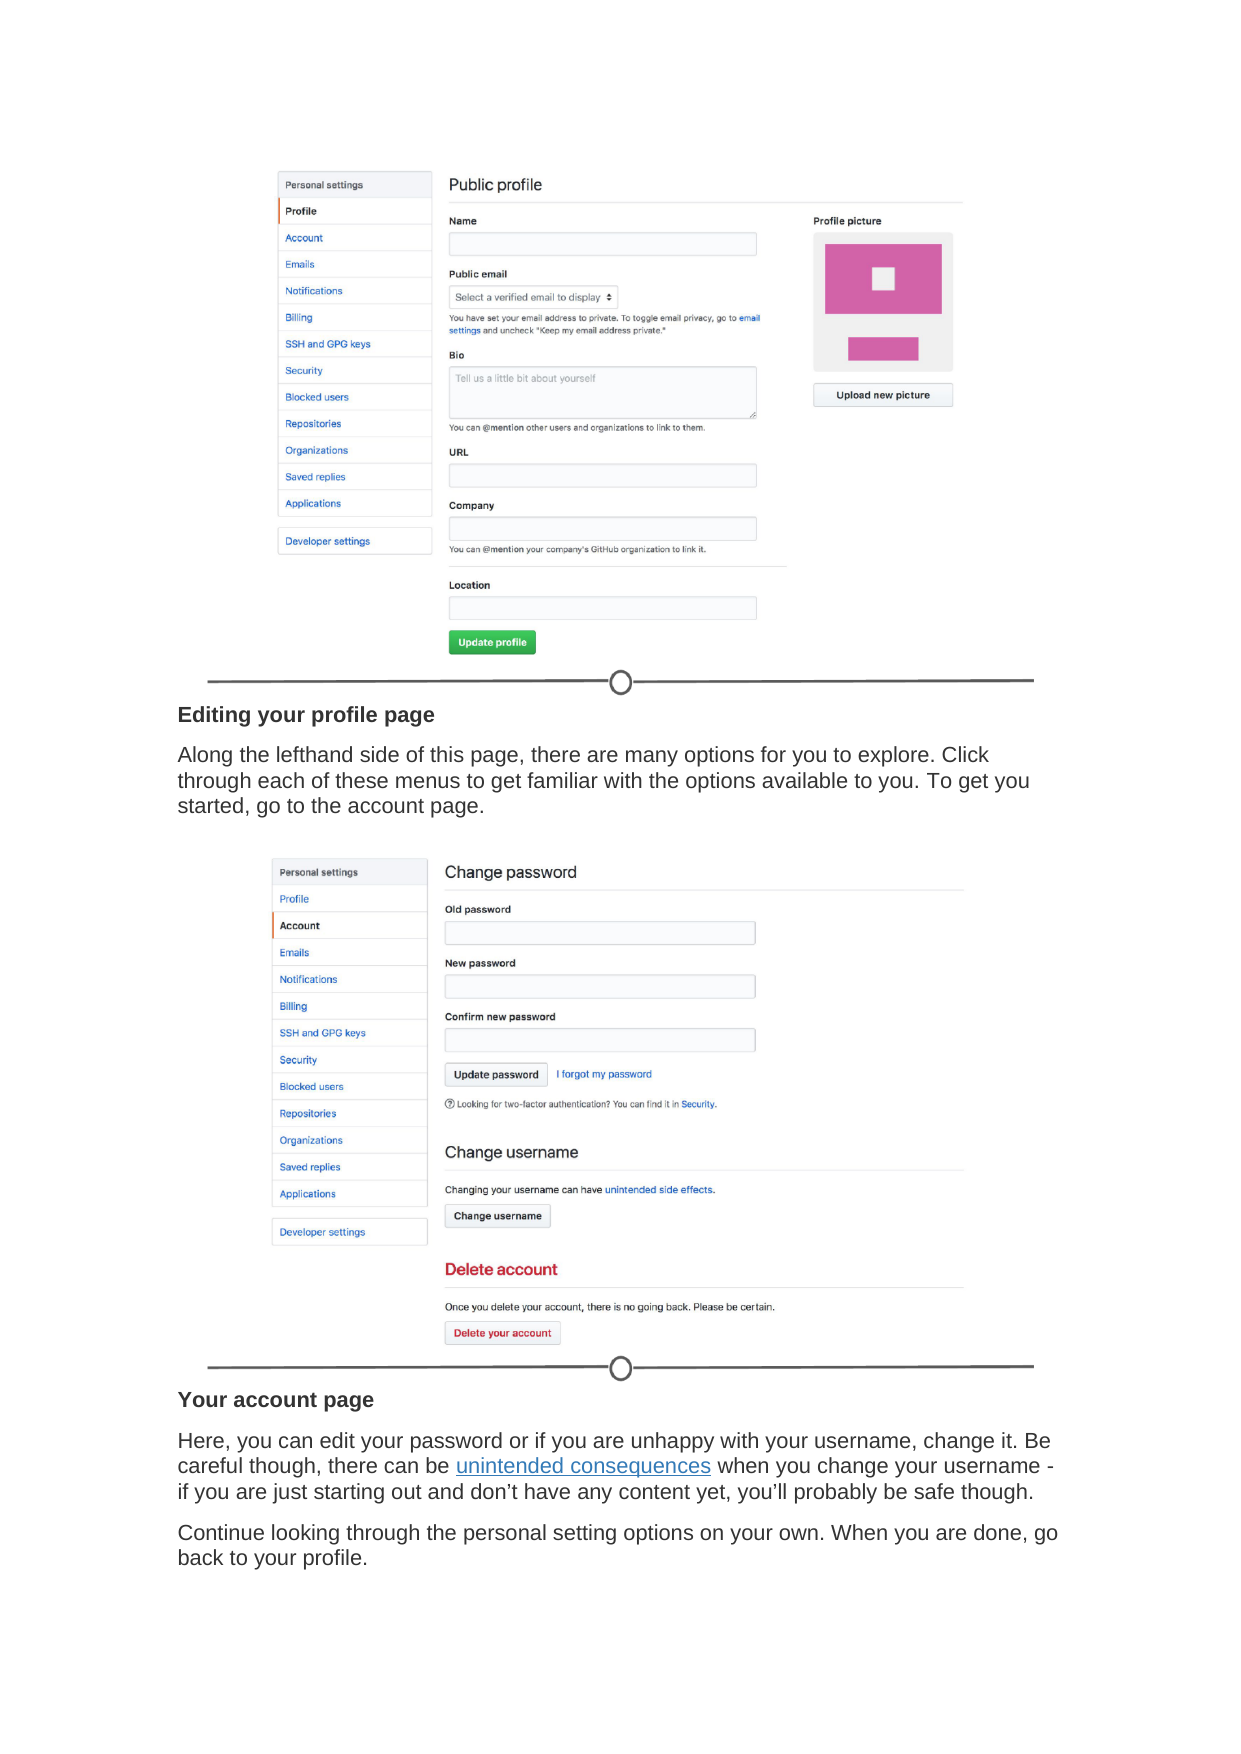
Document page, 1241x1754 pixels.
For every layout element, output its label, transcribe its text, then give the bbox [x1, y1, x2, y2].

text Continue looking through the personal setting options on your own. When you are done, go back to your profile. [177, 1519, 1063, 1570]
text Editing your profile page [177, 702, 1063, 727]
picture [177, 147, 1063, 702]
text Your account page [177, 1388, 1063, 1413]
text Here, you can edit your password or if you are unhappy with your username, change it. Be careful though, there can be unintended consequences when you change your username - if you are just starting out and don’t have any content yet, you’ll probably be safe though. [177, 1428, 1063, 1504]
picture [177, 833, 1063, 1388]
text Along the lefthand side of this page, there are many options for you to explore. Click through each of these menus to get familiar with the options available to you. To get you started, go to the account page. [177, 742, 1063, 818]
